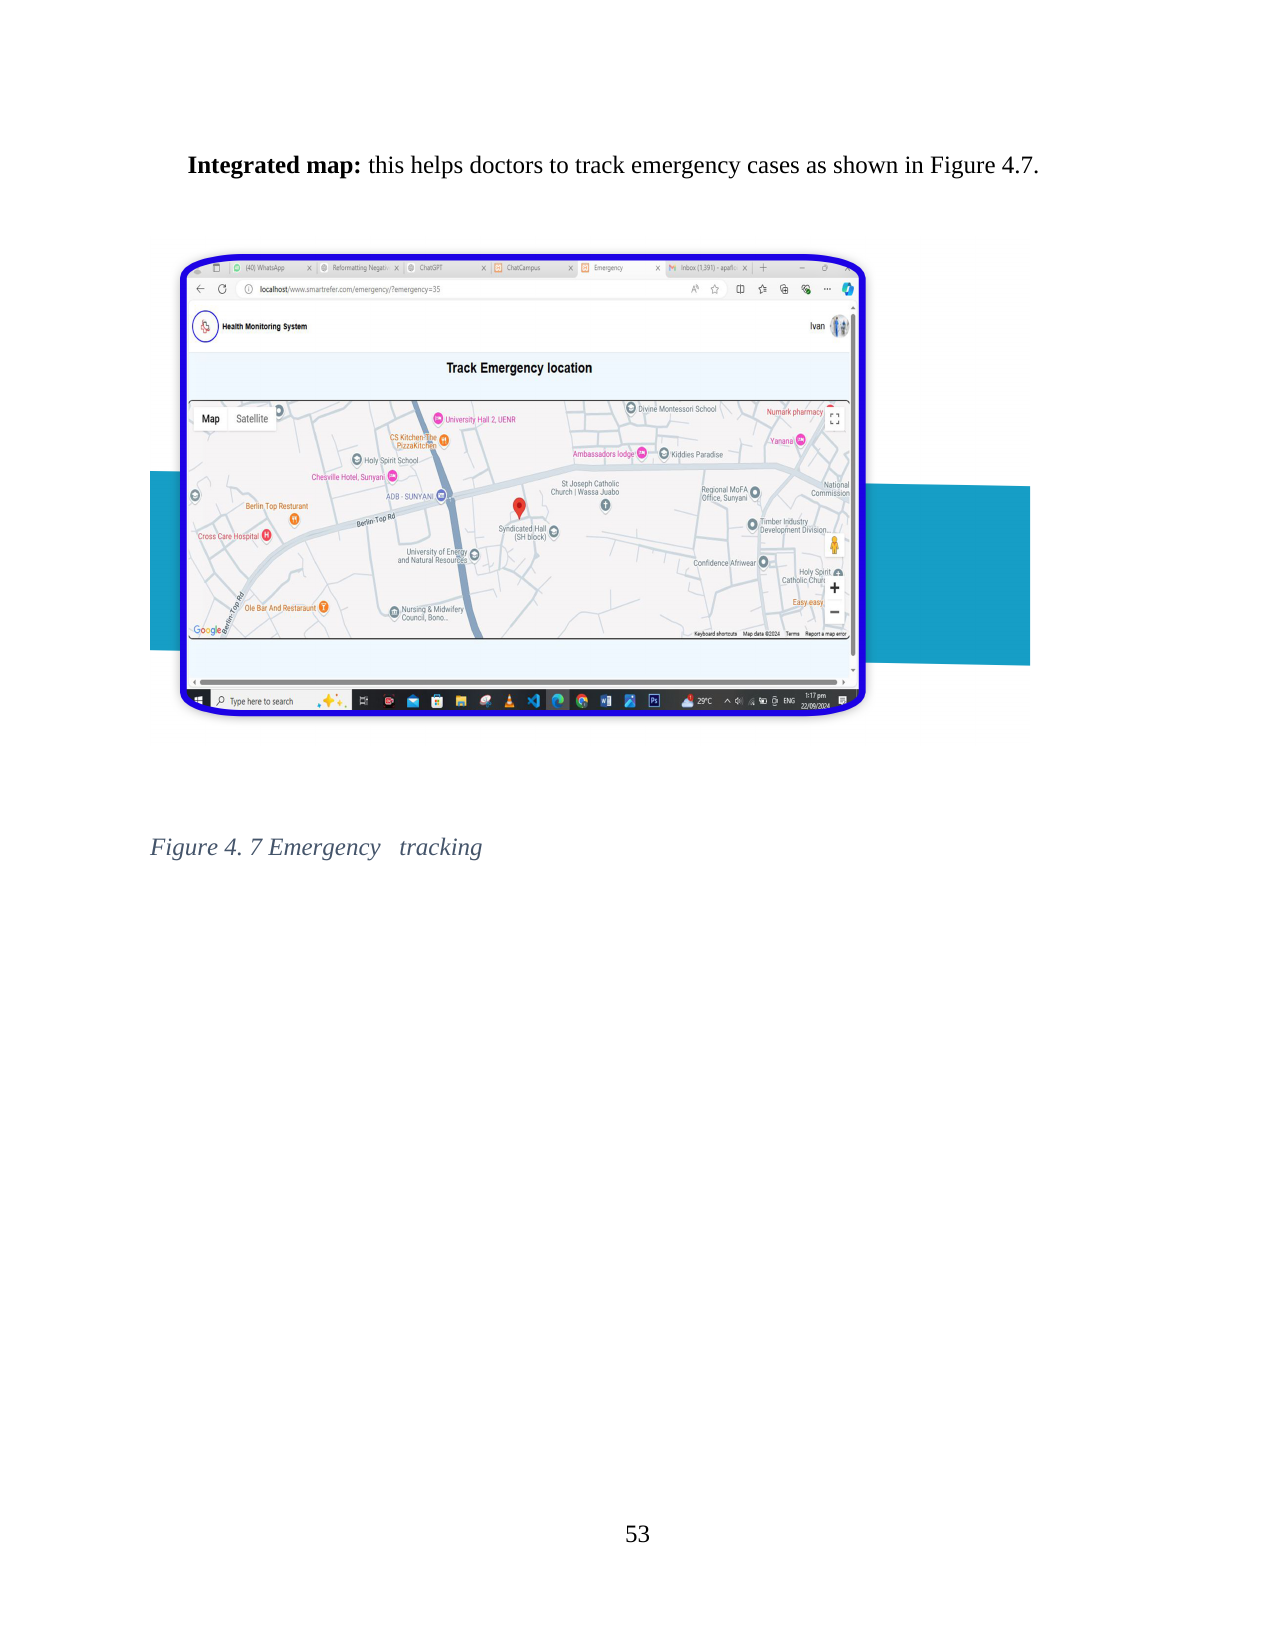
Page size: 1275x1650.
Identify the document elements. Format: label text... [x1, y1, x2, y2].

text Figure 4. 7 Emergency tracking [150, 832, 1125, 861]
picture [150, 236, 1031, 746]
text Integrated map: this helps doctors to track emergency cases as shown in Figure 4.7. [187, 150, 1125, 179]
